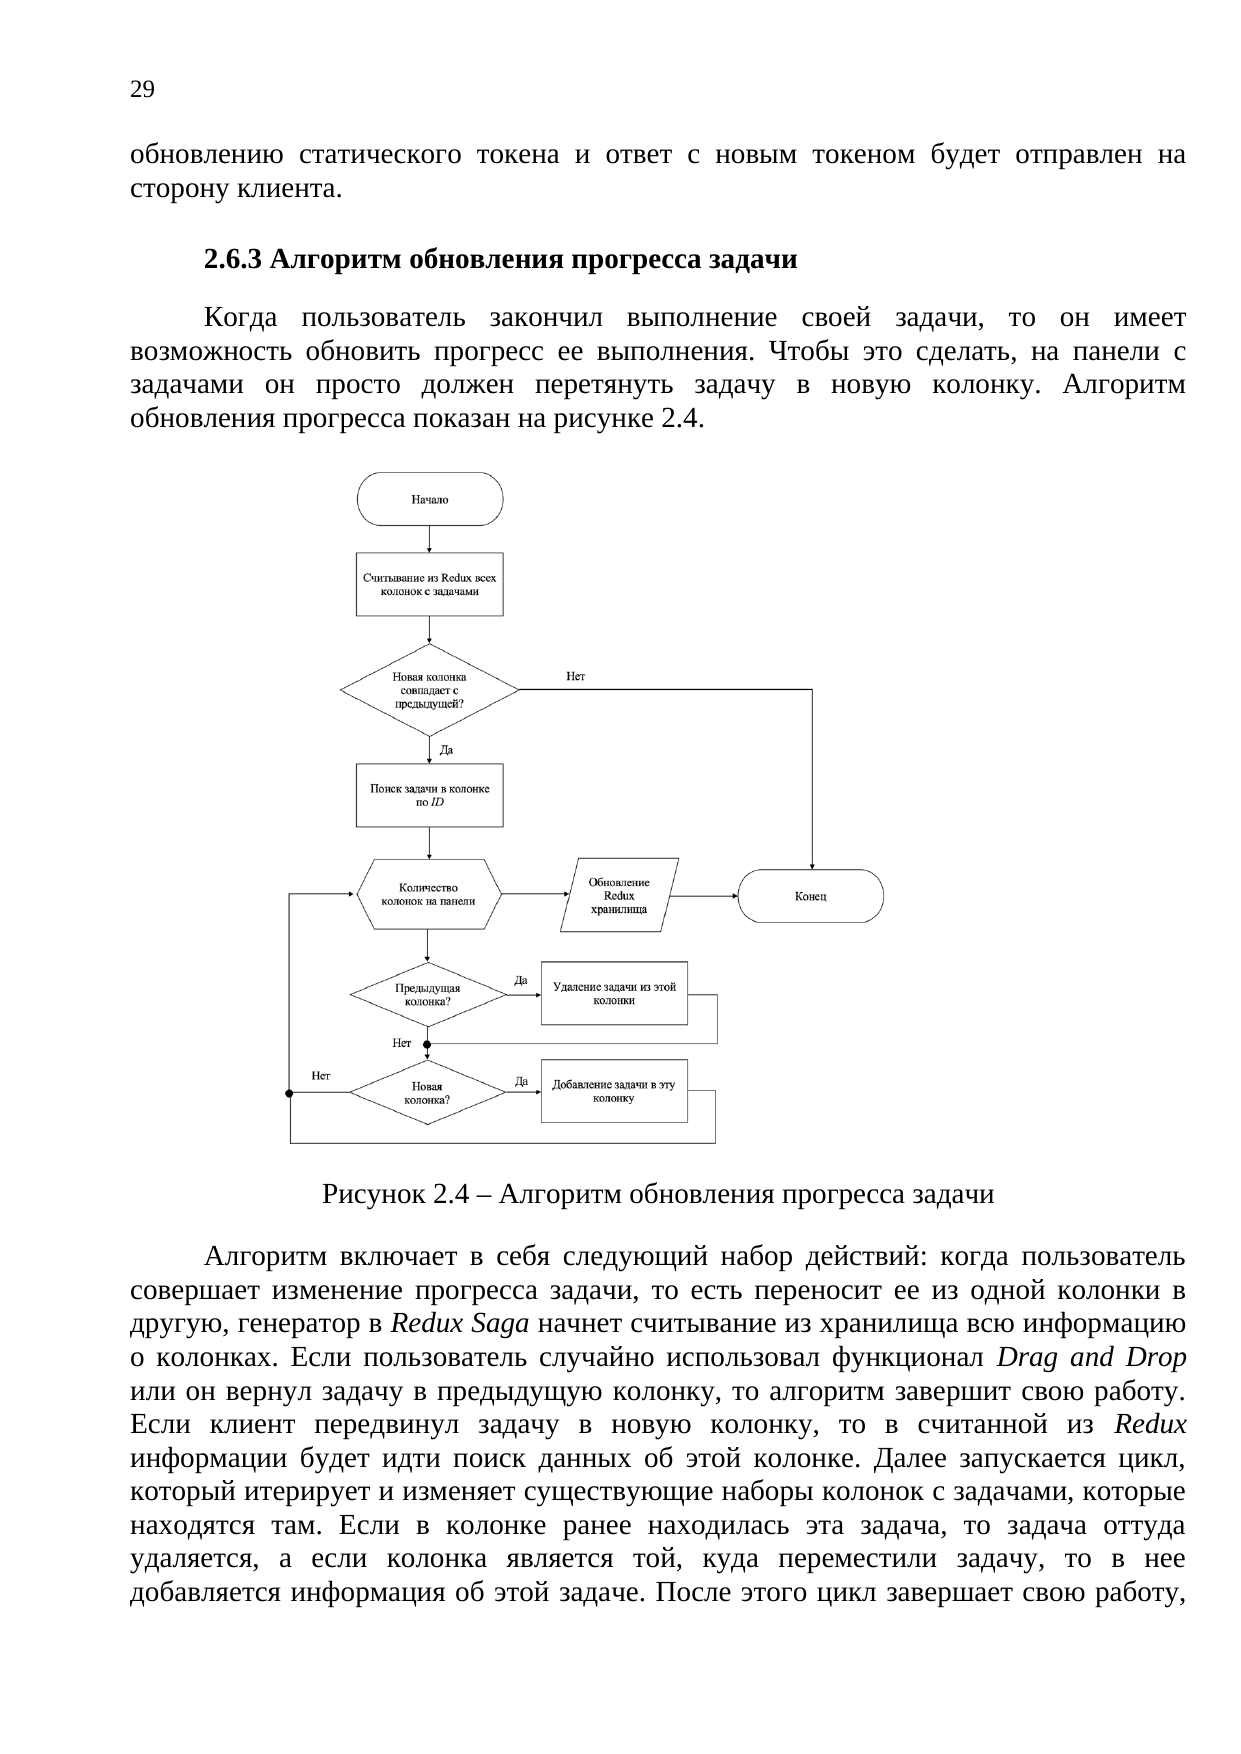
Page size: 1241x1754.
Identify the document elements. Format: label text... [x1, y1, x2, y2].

text Рисунок 2.4 – Алгоритм обновления прогресса задачи [130, 1176, 1187, 1209]
text Когда пользователь закончил выполнение своей задачи, то он имеет возможность обновить прогресс ее выполнения. Чтобы это сделать, на панели с задачами он просто должен перетянуть задачу в новую колонку. Алгоритм обновления прогресса показан на рисунке 2.4. [130, 299, 1187, 433]
list Алгоритм обновления прогресса задачи [130, 241, 1187, 274]
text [130, 1238, 1187, 1607]
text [130, 136, 1187, 203]
picture [188, 462, 1129, 1151]
